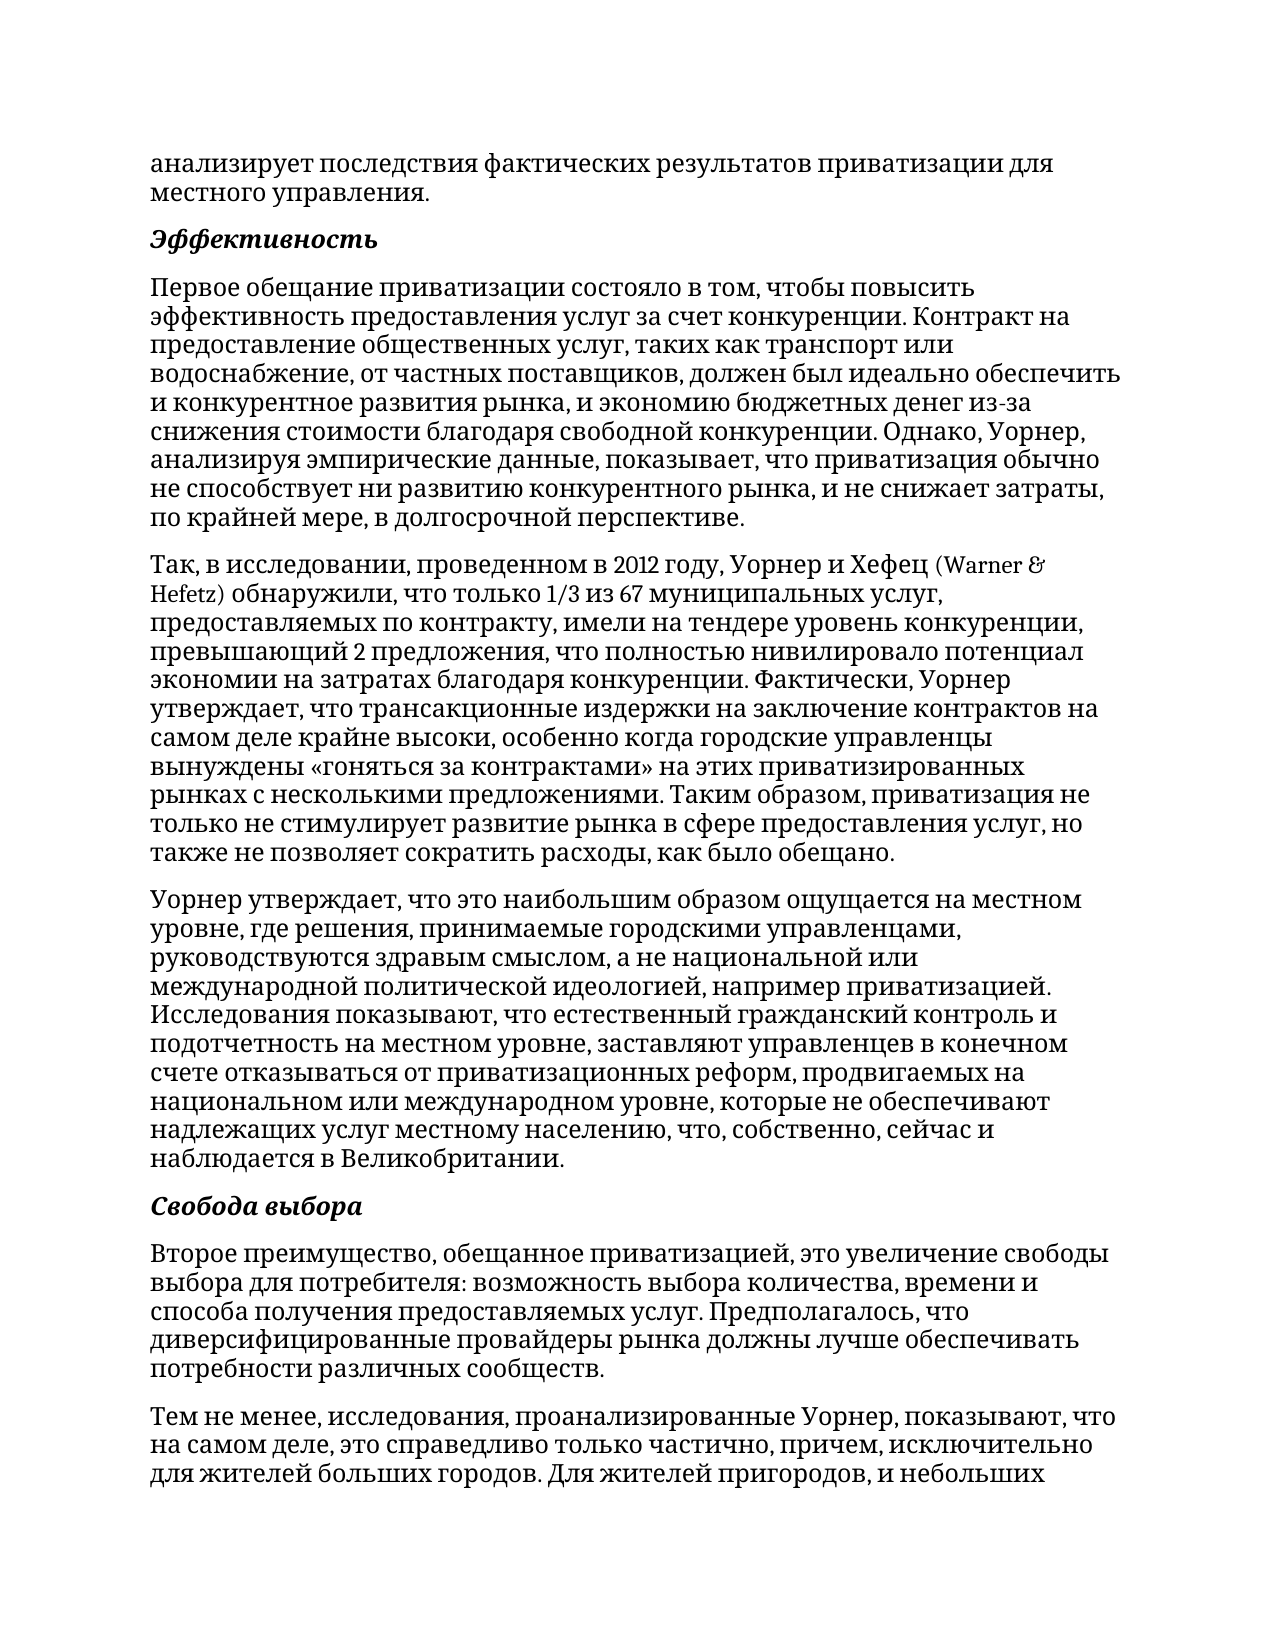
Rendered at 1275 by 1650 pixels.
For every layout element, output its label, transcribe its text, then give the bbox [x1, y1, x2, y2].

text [150, 150, 1125, 207]
text Первое обещание приватизации состояло в том, чтобы повысить эффективность предоставления услуг за счет конкуренции. Контракт на предоставление общественных услуг, таких как транспорт или водоснабжение, от частных поставщиков, должен был идеально обеспечить и конкурентное развития рынка, и экономию бюджетных денег из-за снижения стоимости благодаря свободной конкуренции. Однако, Уорнер, анализируя эмпирические данные, показывает, что приватизация обычно не способствует ни развитию конкурентного рынка, и не снижает затраты, по крайней мере, в долгосрочной перспективе. [150, 274, 1125, 532]
text Эффективность [150, 226, 1125, 255]
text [150, 1402, 1125, 1489]
text Так, в исследовании, проведенном в 2012 году, Уорнер и Хефец (Warner & Hefetz) обнаружили, что только 1/3 из 67 муниципальных услуг, предоставляемых по контракту, имели на тендере уровень конкуренции, превышающий 2 предложения, что полностью нивилировало потенциал экономии на затратах благодаря конкуренции. Фактически, Уорнер утверждает, что трансакционные издержки на заключение контрактов на самом деле крайне высоки, особенно когда городские управленцы вынуждены «гоняться за контрактами» на этих приватизированных рынках с несколькими предложениями. Таким образом, приватизация не только не стимулирует развитие рынка в сфере предоставления услуг, но также не позволяет сократить расходы, как было обещано. [150, 551, 1125, 867]
text Второе преимущество, обещанное приватизацией, это увеличение свободы выбора для потребителя: возможность выбора количества, времени и способа получения предоставляемых услуг. Предполагалось, что диверсифицированные провайдеры рынка должны лучше обеспечивать потребности различных сообществ. [150, 1240, 1125, 1384]
text Свобода выбора [150, 1192, 1125, 1221]
text Уорнер утверждает, что это наибольшим образом ощущается на местном уровне, где решения, принимаемые городскими управленцами, руководствуются здравым смыслом, а не национальной или международной политической идеологией, например приватизацией. Исследования показывают, что естественный гражданский контроль и подотчетность на местном уровне, заставляют управленцев в конечном счете отказываться от приватизационных реформ, продвигаемых на национальном или международном уровне, которые не обеспечивают надлежащих услуг местному населению, что, собственно, сейчас и наблюдается в Великобритании. [150, 886, 1125, 1174]
